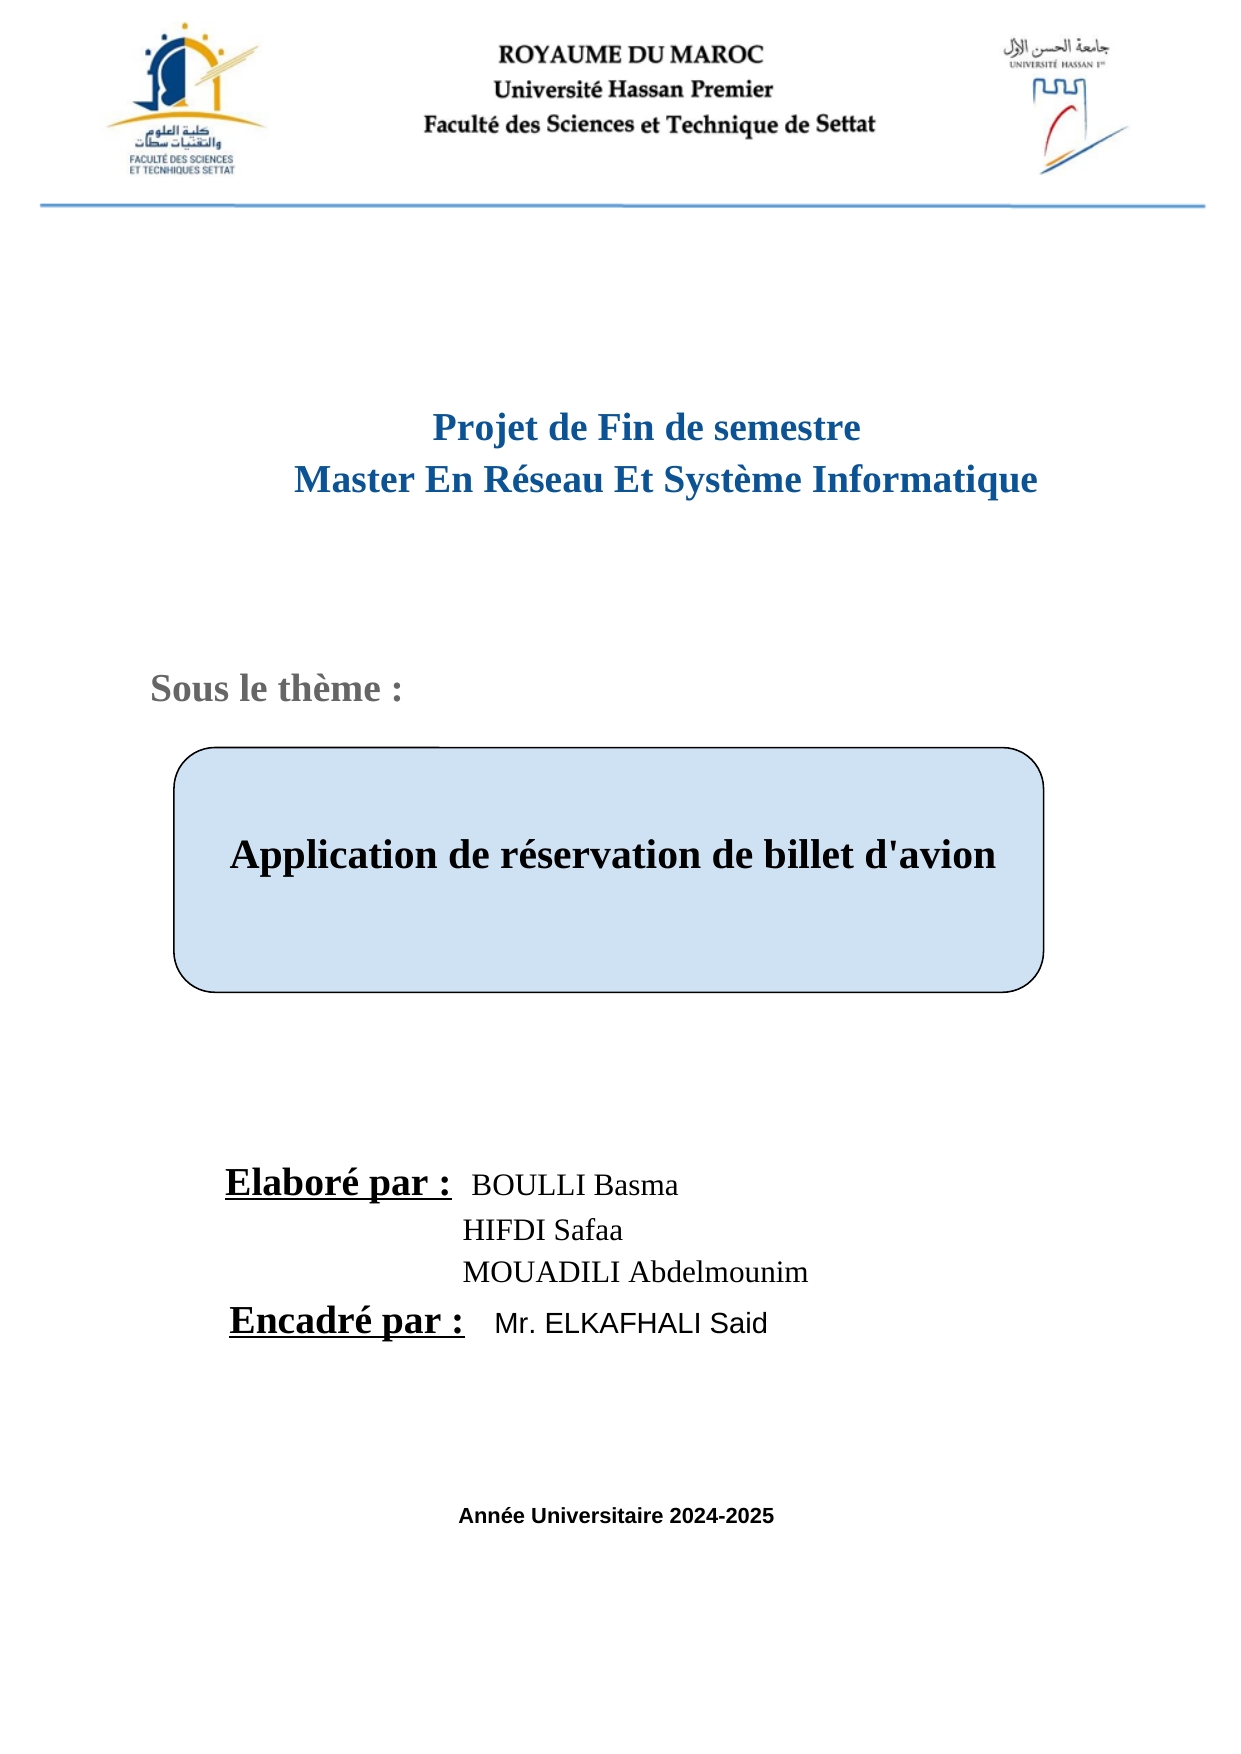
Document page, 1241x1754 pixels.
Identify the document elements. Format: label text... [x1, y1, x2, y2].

text Année Universitaire 2024-2025 [150, 1503, 1090, 1528]
picture [0, 0, 1235, 238]
text Elaboré par : BOULLI Basma [225, 1159, 1090, 1204]
text Sous le thème : [150, 664, 1090, 710]
text Master En Réseau Et Système Informatique [225, 455, 1090, 501]
text Projet de Fin de semestre [225, 403, 1090, 448]
text MOUADILI Abdelmounim [225, 1254, 1090, 1290]
text Encadré par : Mr. ELKAFHALI Said [150, 1296, 1090, 1342]
text HIFDI Safaa [225, 1211, 1090, 1247]
